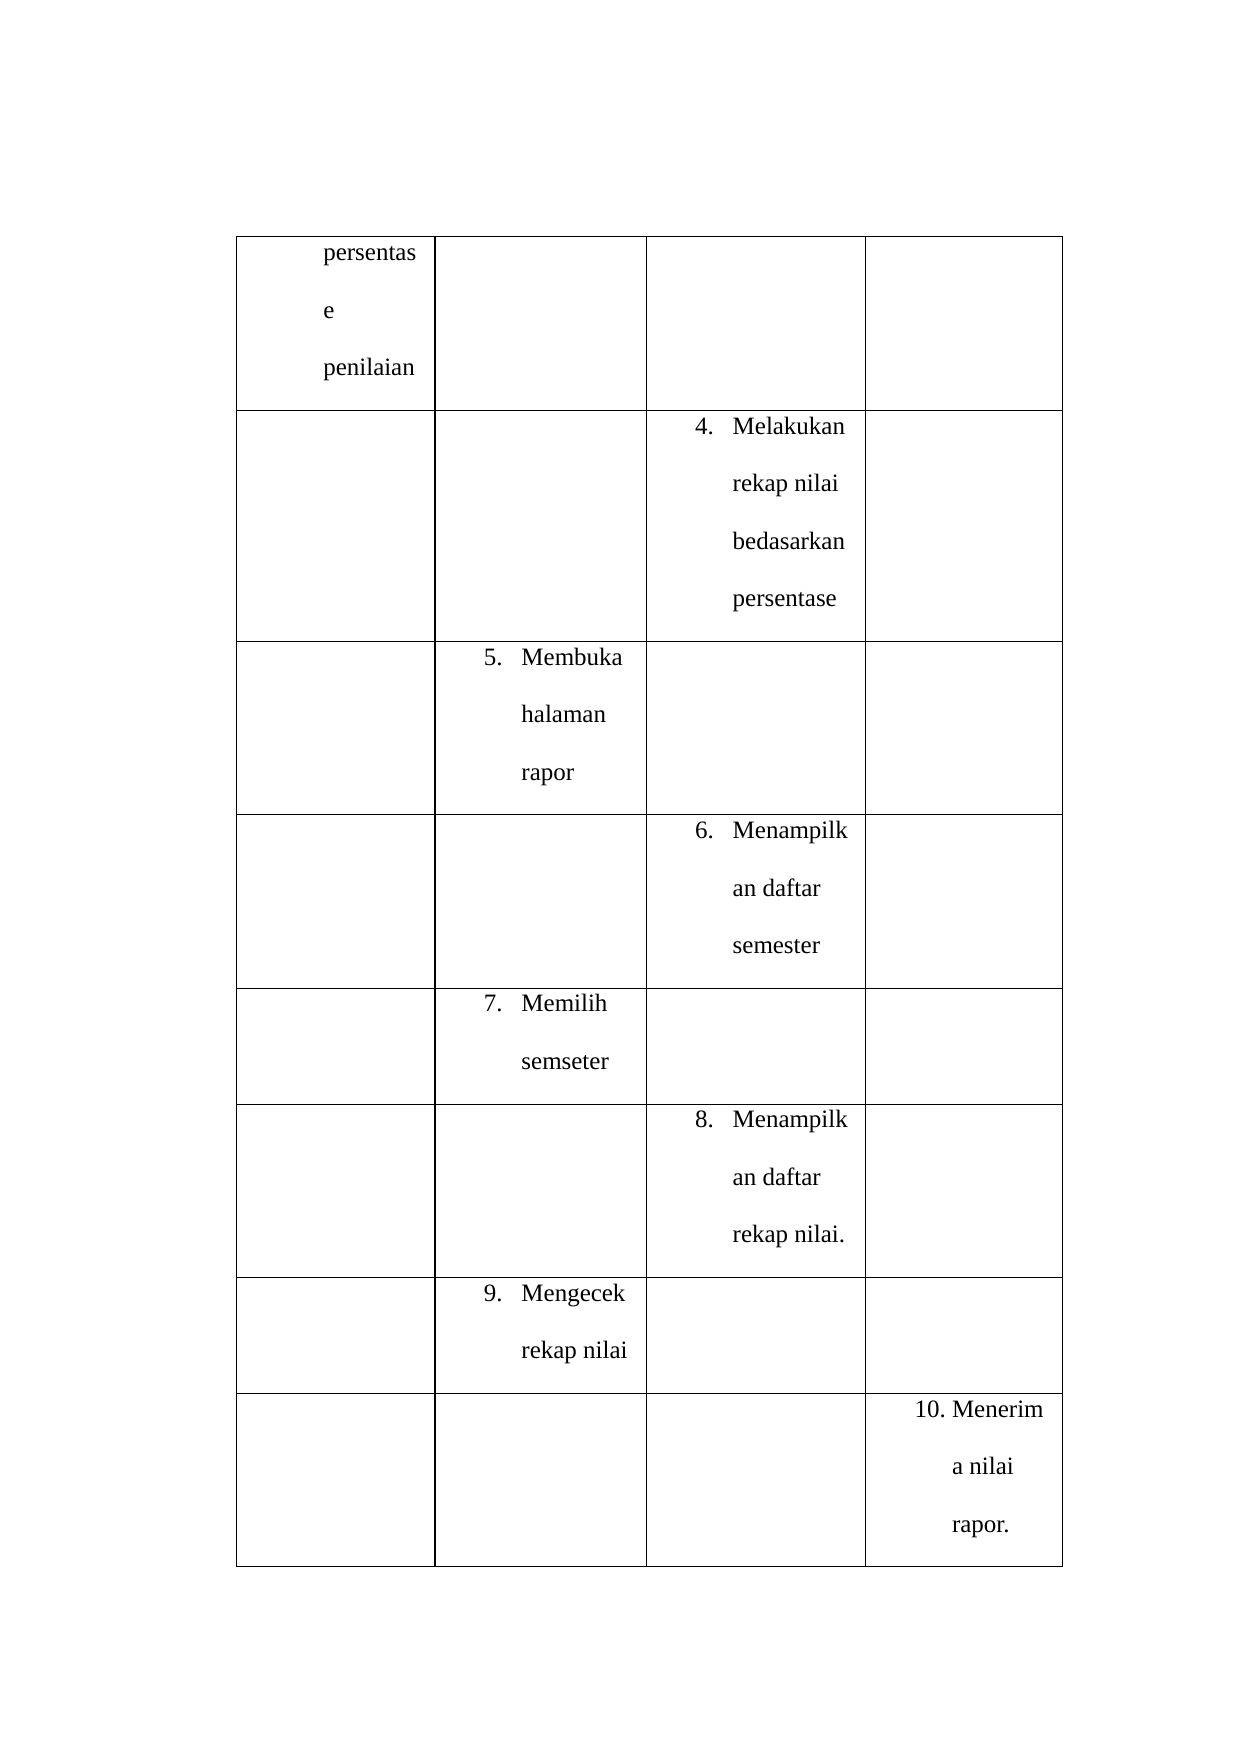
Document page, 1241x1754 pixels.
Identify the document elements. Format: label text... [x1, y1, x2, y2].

table_cell [866, 642, 1062, 814]
table_cell [436, 1394, 646, 1566]
table_cell [647, 989, 865, 1103]
table_cell [436, 411, 646, 641]
table_cell [436, 237, 646, 410]
table_cell [866, 1105, 1062, 1277]
table_cell Menerima nilai rapor. [866, 1394, 1062, 1566]
table_cell [866, 411, 1062, 641]
table_cell [647, 1278, 865, 1393]
table_cell [866, 237, 1062, 410]
table_cell [647, 1394, 865, 1566]
table_cell [647, 642, 865, 814]
table_cell [866, 1278, 1062, 1393]
table_cell [436, 815, 646, 987]
table_cell [237, 1394, 434, 1566]
table_cell [237, 989, 434, 1103]
table_cell Menampilkan daftar rekap nilai. [647, 1105, 865, 1277]
table_cell [237, 642, 434, 814]
table_cell [866, 989, 1062, 1103]
table_cell [647, 237, 865, 410]
table_cell [237, 411, 434, 641]
table_cell [866, 815, 1062, 987]
table_cell [237, 1105, 434, 1277]
table_cell [237, 815, 434, 987]
table_cell Membuka halaman rapor [436, 642, 646, 814]
table_cell [237, 1278, 434, 1393]
table_cell Menampilkan daftar semester [647, 815, 865, 987]
table_cell [436, 1105, 646, 1277]
table_cell Melakukan rekap nilai bedasarkan persentase [647, 411, 865, 641]
table_cell Mengecek rekap nilai [436, 1278, 646, 1393]
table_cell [237, 237, 434, 410]
table_cell Memilih semseter [436, 989, 646, 1103]
